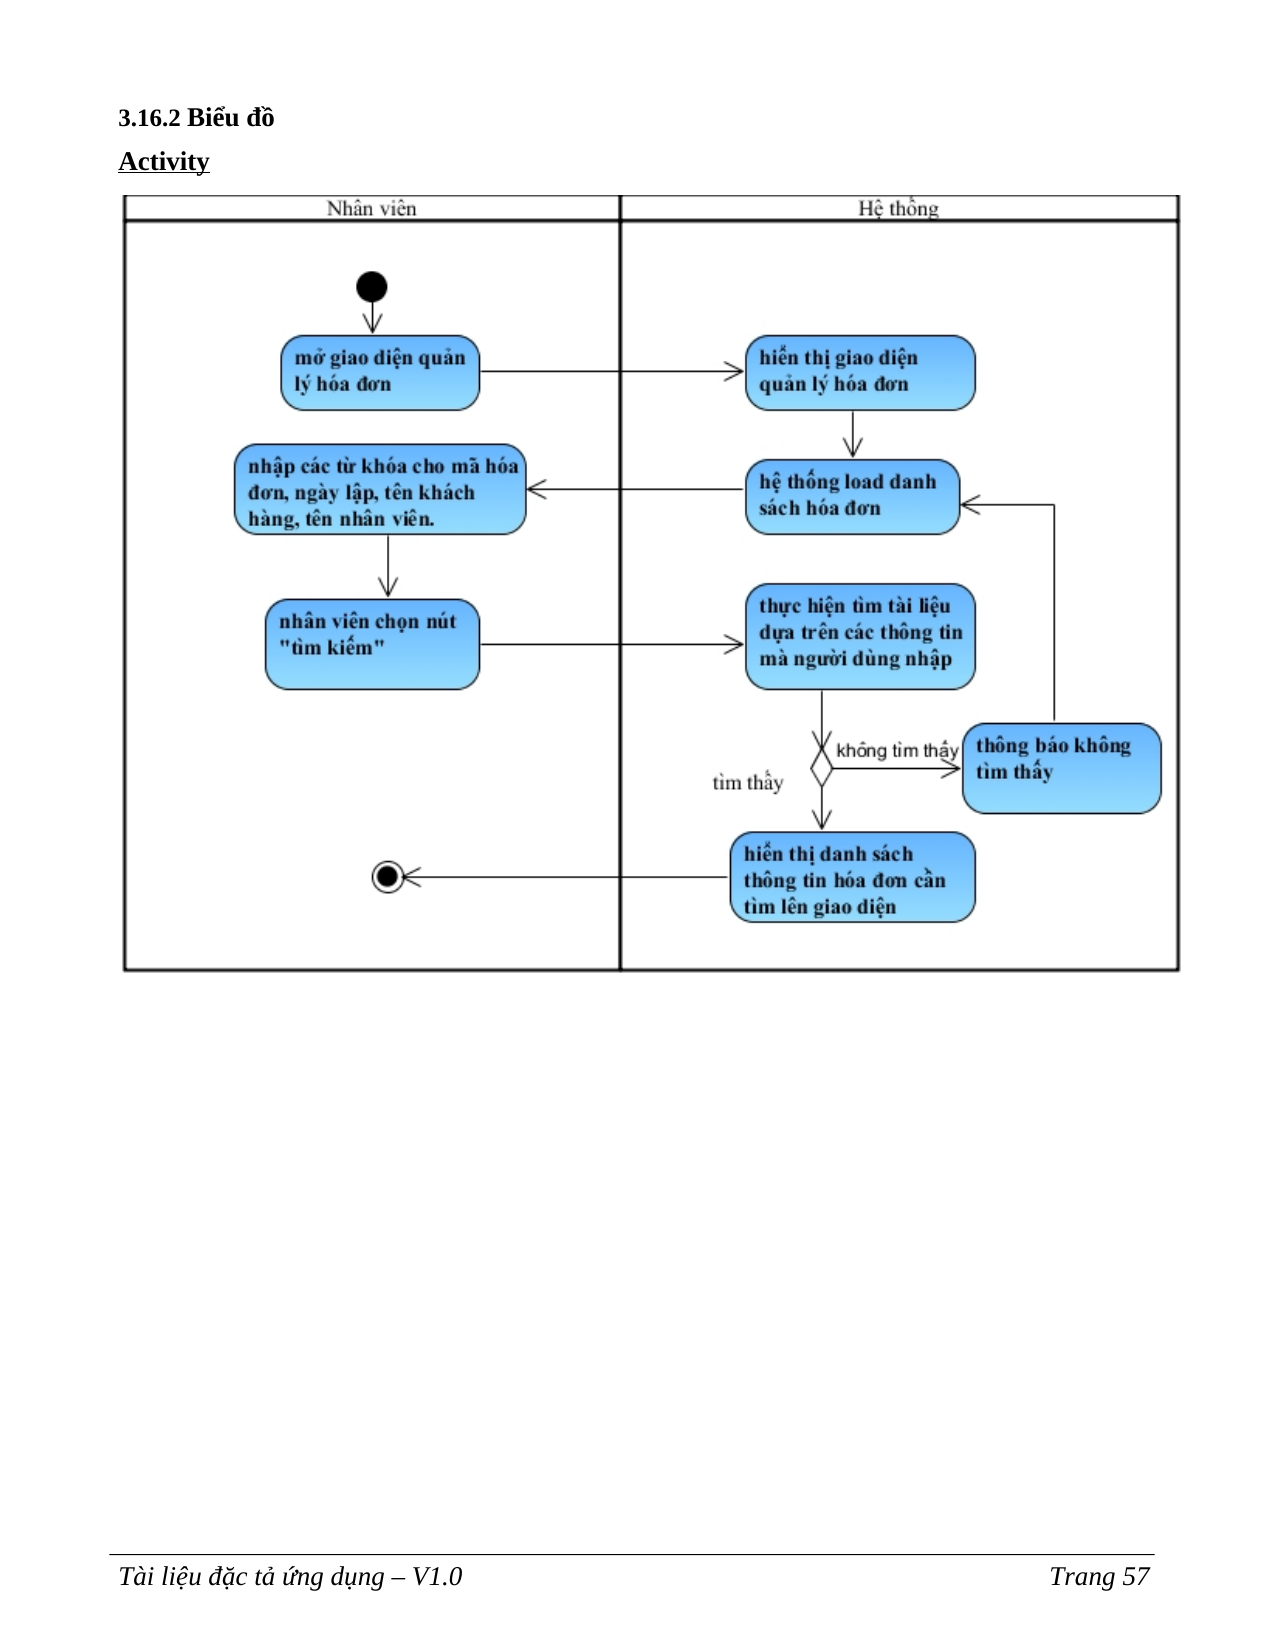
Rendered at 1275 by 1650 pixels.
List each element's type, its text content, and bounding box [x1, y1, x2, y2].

picture [118, 195, 1187, 979]
text Activity [118, 145, 1186, 176]
subtitle Biểu đồ [118, 101, 1186, 132]
